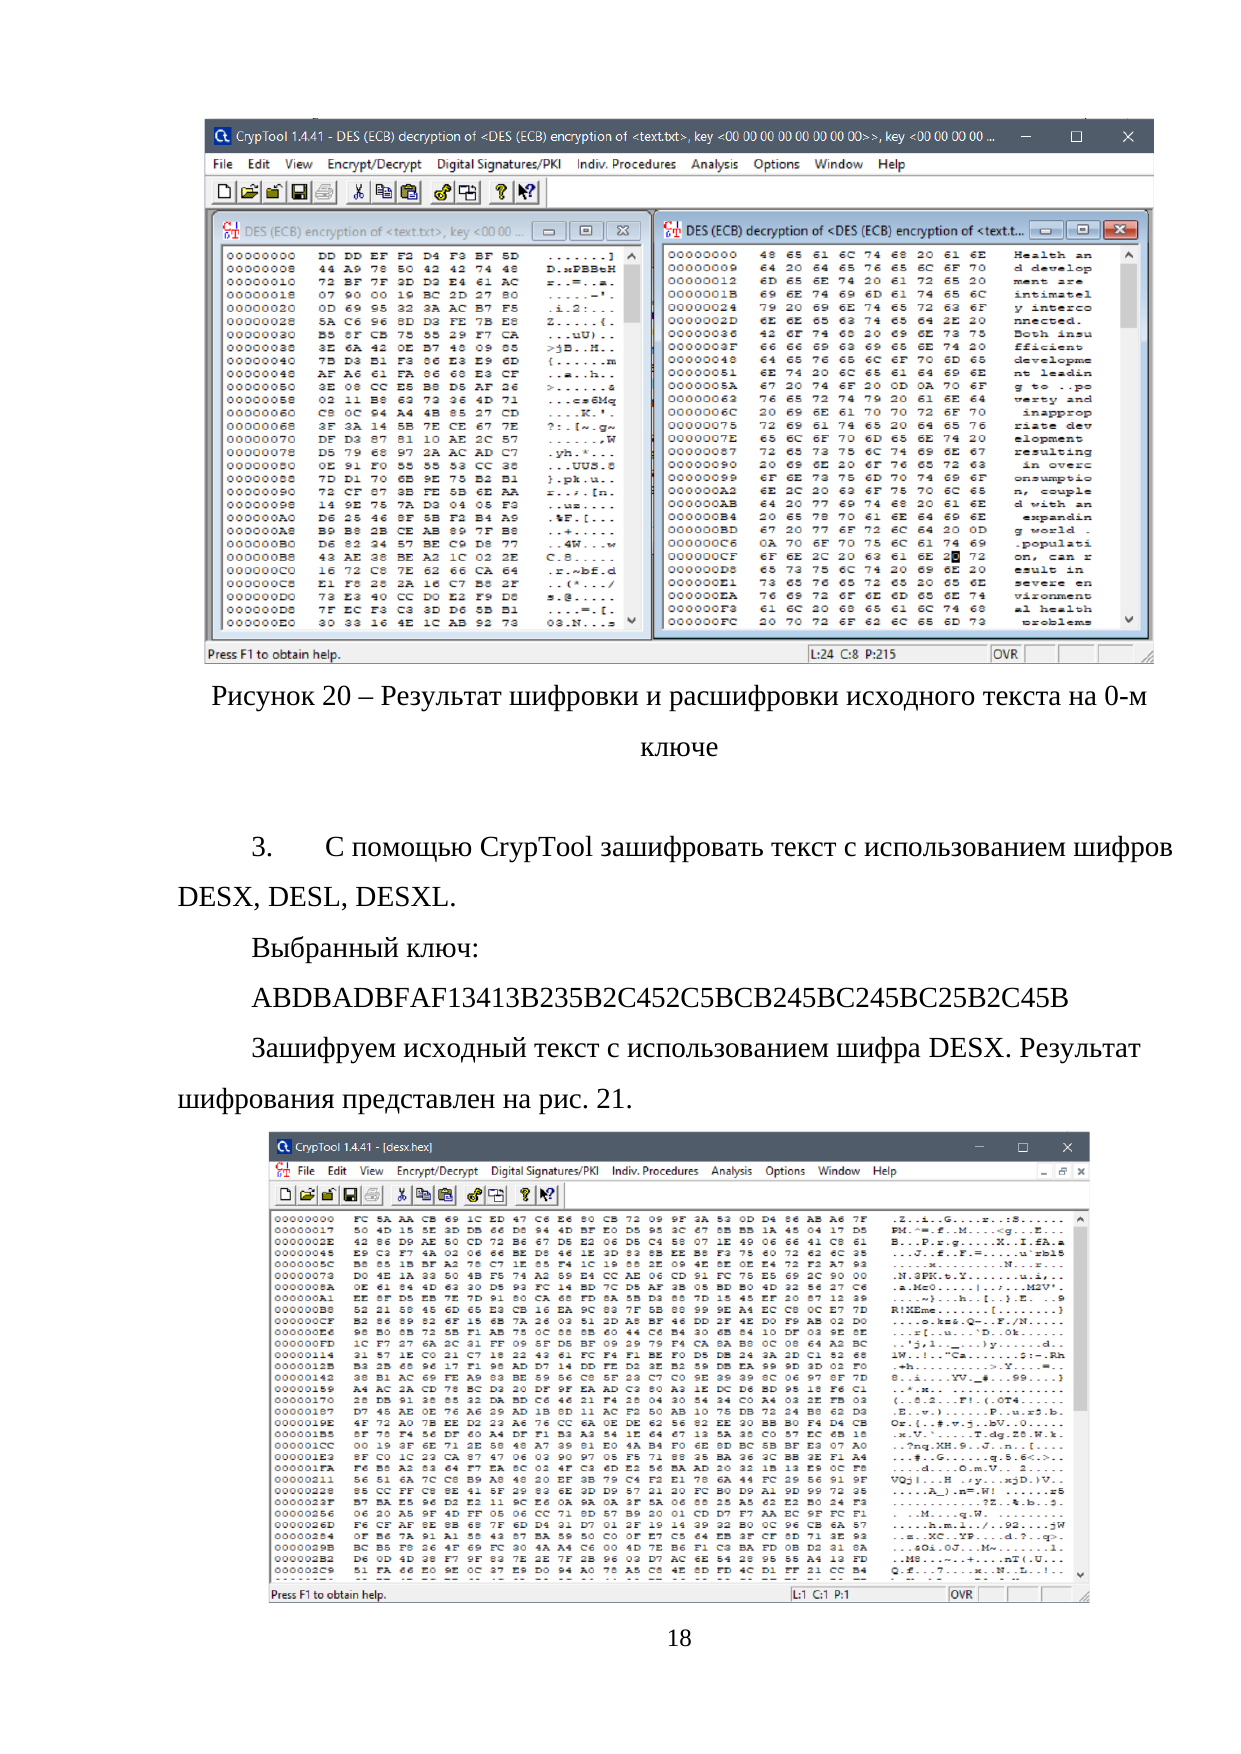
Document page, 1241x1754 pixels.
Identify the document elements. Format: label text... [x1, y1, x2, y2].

list Зашифруем исходный текст с использованием шифра DESX. Результат шифрования представлен на рис. 21. [177, 1031, 1181, 1114]
picture [268, 1131, 1090, 1603]
list Выбранный ключ: ABDBADBFAF13413B235B2C452C5BCB245BC245BC25B2C45B [251, 930, 1181, 1014]
list С помощью CrypTool зашифровать текст с использованием шифров DESX, DESL, DESXL. [177, 829, 1181, 913]
text Рисунок 20 – Результат шифровки и расшифровки исходного текста на 0-м ключе [177, 678, 1181, 762]
picture [204, 118, 1154, 664]
